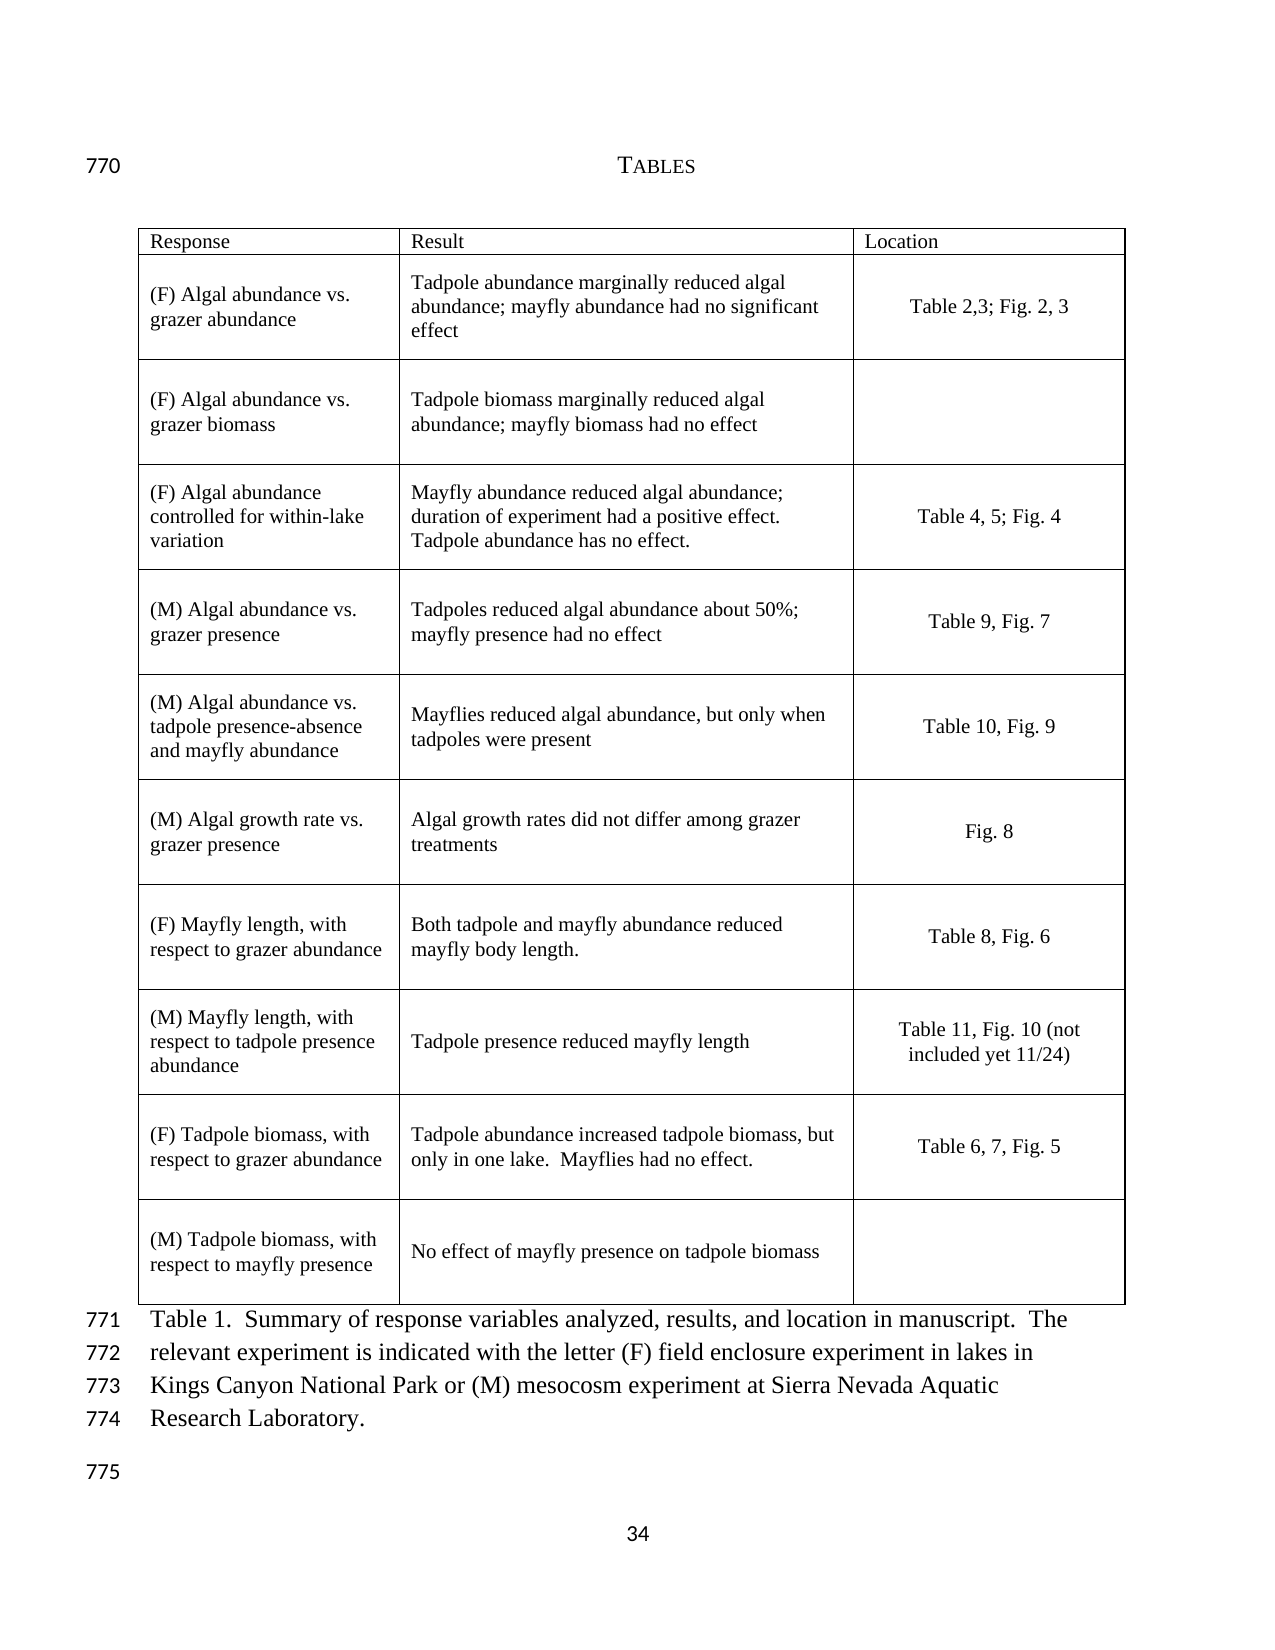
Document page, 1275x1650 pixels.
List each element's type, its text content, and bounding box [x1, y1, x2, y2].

table_cell Tadpole abundance marginally reduced algal abundance; mayfly abundance had no significant effect [400, 255, 853, 358]
table_cell Both tadpole and mayfly abundance reduced mayfly body length. [400, 885, 853, 988]
table_cell (M) Mayfly length, with respect to tadpole presence abundance [139, 990, 399, 1093]
table_header Result [400, 229, 853, 253]
table_cell Table 11, Fig. 10 (not included yet 11/24) [854, 990, 1124, 1093]
table_cell No effect of mayfly presence on tadpole biomass [400, 1200, 853, 1303]
table_cell (M) Algal abundance vs. tadpole presence-absence and mayfly abundance [139, 675, 399, 778]
table_cell [854, 1200, 1124, 1303]
table_cell Tadpole biomass marginally reduced algal abundance; mayfly biomass had no effect [400, 360, 853, 463]
text Table 1. Summary of response variables analyzed, results, and location in manuscript. The relevant experiment is indicated with the letter (F) field enclosure experiment in lakes in Kings Canyon National Park or (M) mesocosm experiment at Sierra Nevada Aquatic Research Laboratory. [150, 1305, 1087, 1432]
table_cell Mayflies reduced algal abundance, but only when tadpoles were present [400, 675, 853, 778]
table_cell (F) Mayfly length, with respect to grazer abundance [139, 885, 399, 988]
table_cell Tadpoles reduced algal abundance about 50%; mayfly presence had no effect [400, 570, 853, 673]
table_cell (F) Algal abundance vs. grazer biomass [139, 360, 399, 463]
table_cell (M) Algal growth rate vs. grazer presence [139, 780, 399, 883]
table_cell Mayfly abundance reduced algal abundance; duration of experiment had a positive effect. Tadpole abundance has no effect. [400, 465, 853, 568]
table_cell [854, 360, 1124, 463]
table_header Location [854, 229, 1124, 253]
table_cell (F) Tadpole biomass, with respect to grazer abundance [139, 1095, 399, 1198]
table_cell Tadpole abundance increased tadpole biomass, but only in one lake. Mayflies had no effect. [400, 1095, 853, 1198]
table_header Response [139, 229, 399, 253]
table_cell Table 10, Fig. 9 [854, 675, 1124, 778]
table_cell (M) Tadpole biomass, with respect to mayfly presence [139, 1200, 399, 1303]
text Tables [150, 150, 1087, 179]
table_cell Algal growth rates did not differ among grazer treatments [400, 780, 853, 883]
table_cell Fig. 8 [854, 780, 1124, 883]
table_cell Table 8, Fig. 6 [854, 885, 1124, 988]
table_cell Table 6, 7, Fig. 5 [854, 1095, 1124, 1198]
table_cell Table 2,3; Fig. 2, 3 [854, 255, 1124, 358]
table_cell Table 4, 5; Fig. 4 [854, 465, 1124, 568]
table_cell Table 9, Fig. 7 [854, 570, 1124, 673]
table_cell Tadpole presence reduced mayfly length [400, 990, 853, 1093]
table_cell (F) Algal abundance vs. grazer abundance [139, 255, 399, 358]
table_cell (M) Algal abundance vs. grazer presence [139, 570, 399, 673]
table_cell (F) Algal abundance controlled for within-lake variation [139, 465, 399, 568]
